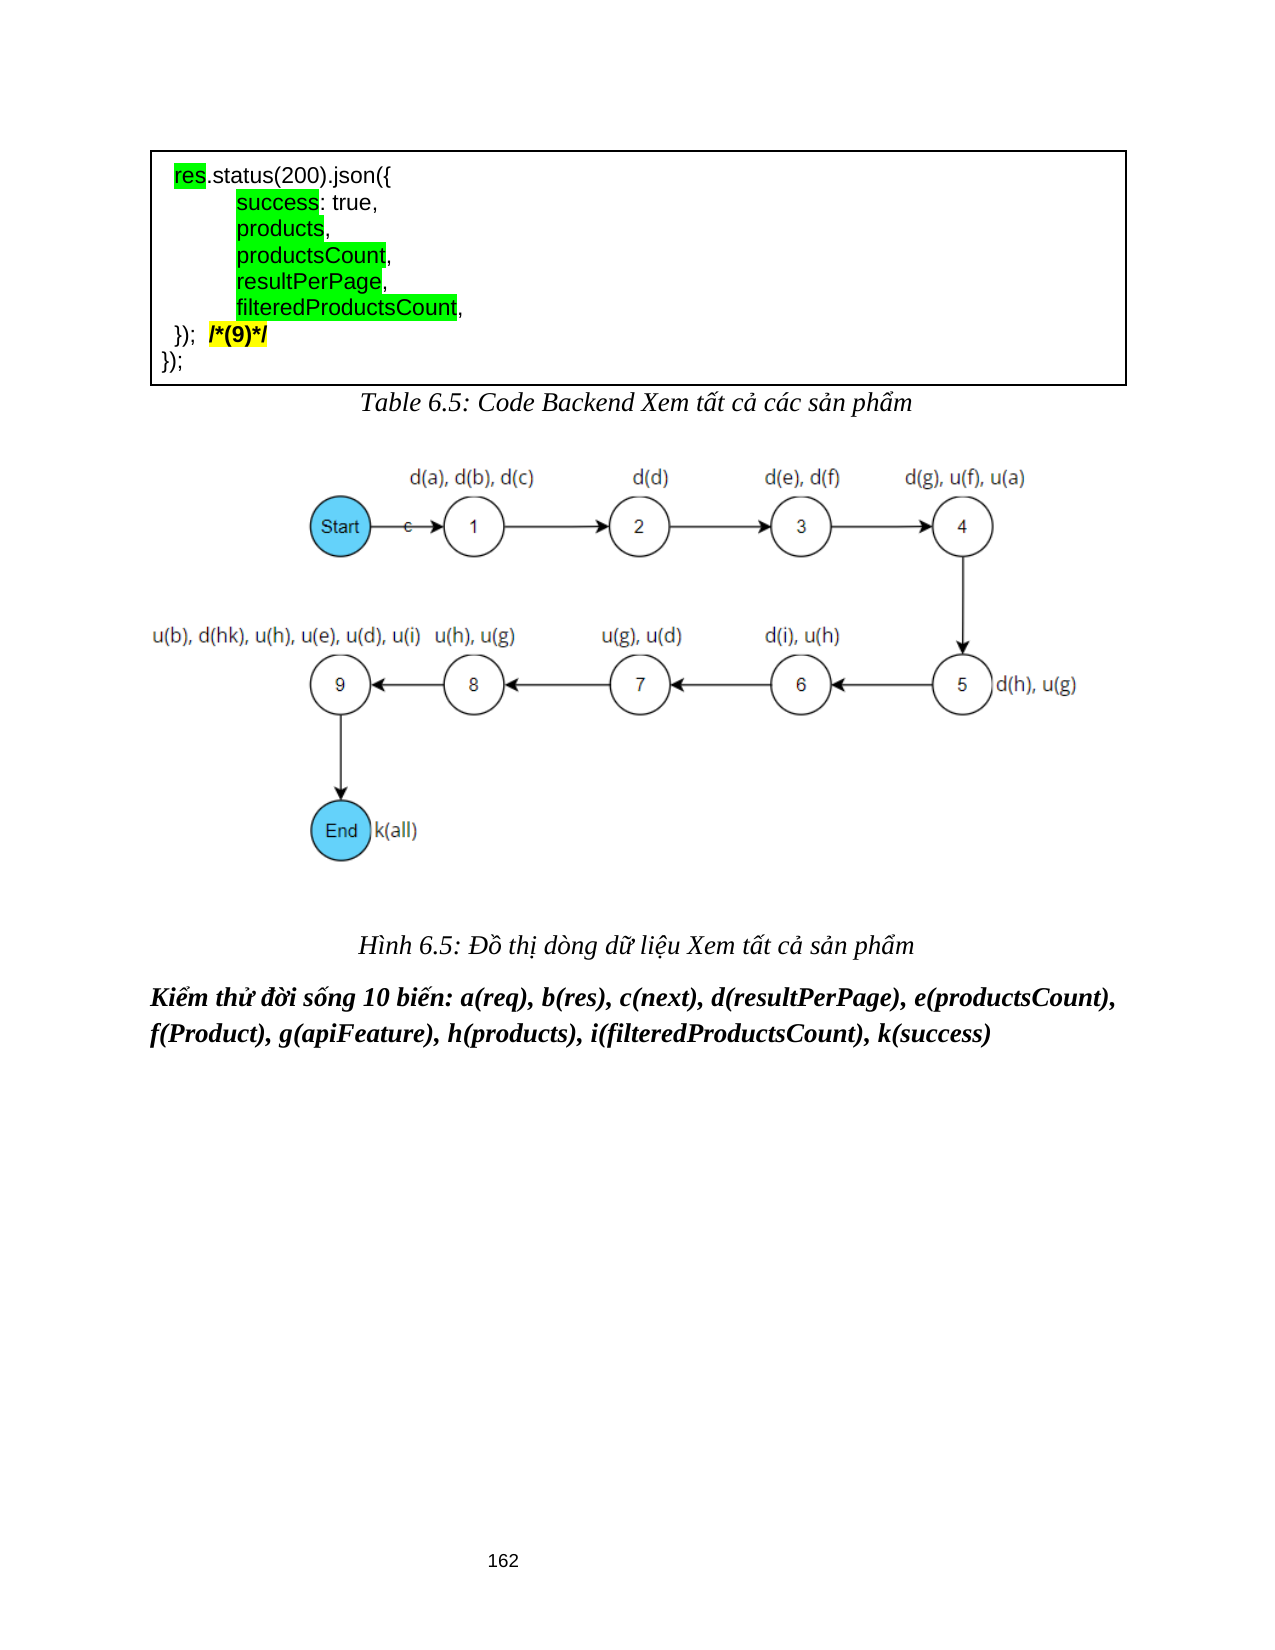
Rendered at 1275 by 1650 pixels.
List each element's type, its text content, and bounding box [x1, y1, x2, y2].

text Table 6.5: Code Backend Xem tất cả các sản phẩm [150, 386, 1125, 417]
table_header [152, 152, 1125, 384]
text Kiểm thử đời sống 10 biến: a(req), b(res), c(next), d(resultPerPage), e(productsCount), f(Product), g(apiFeature), h(products), i(filteredProductsCount), k(success) [150, 981, 1125, 1048]
text Hình 6.5: Đồ thị dòng dữ liệu Xem tất cả sản phẩm [150, 929, 1125, 960]
picture [150, 437, 1125, 909]
